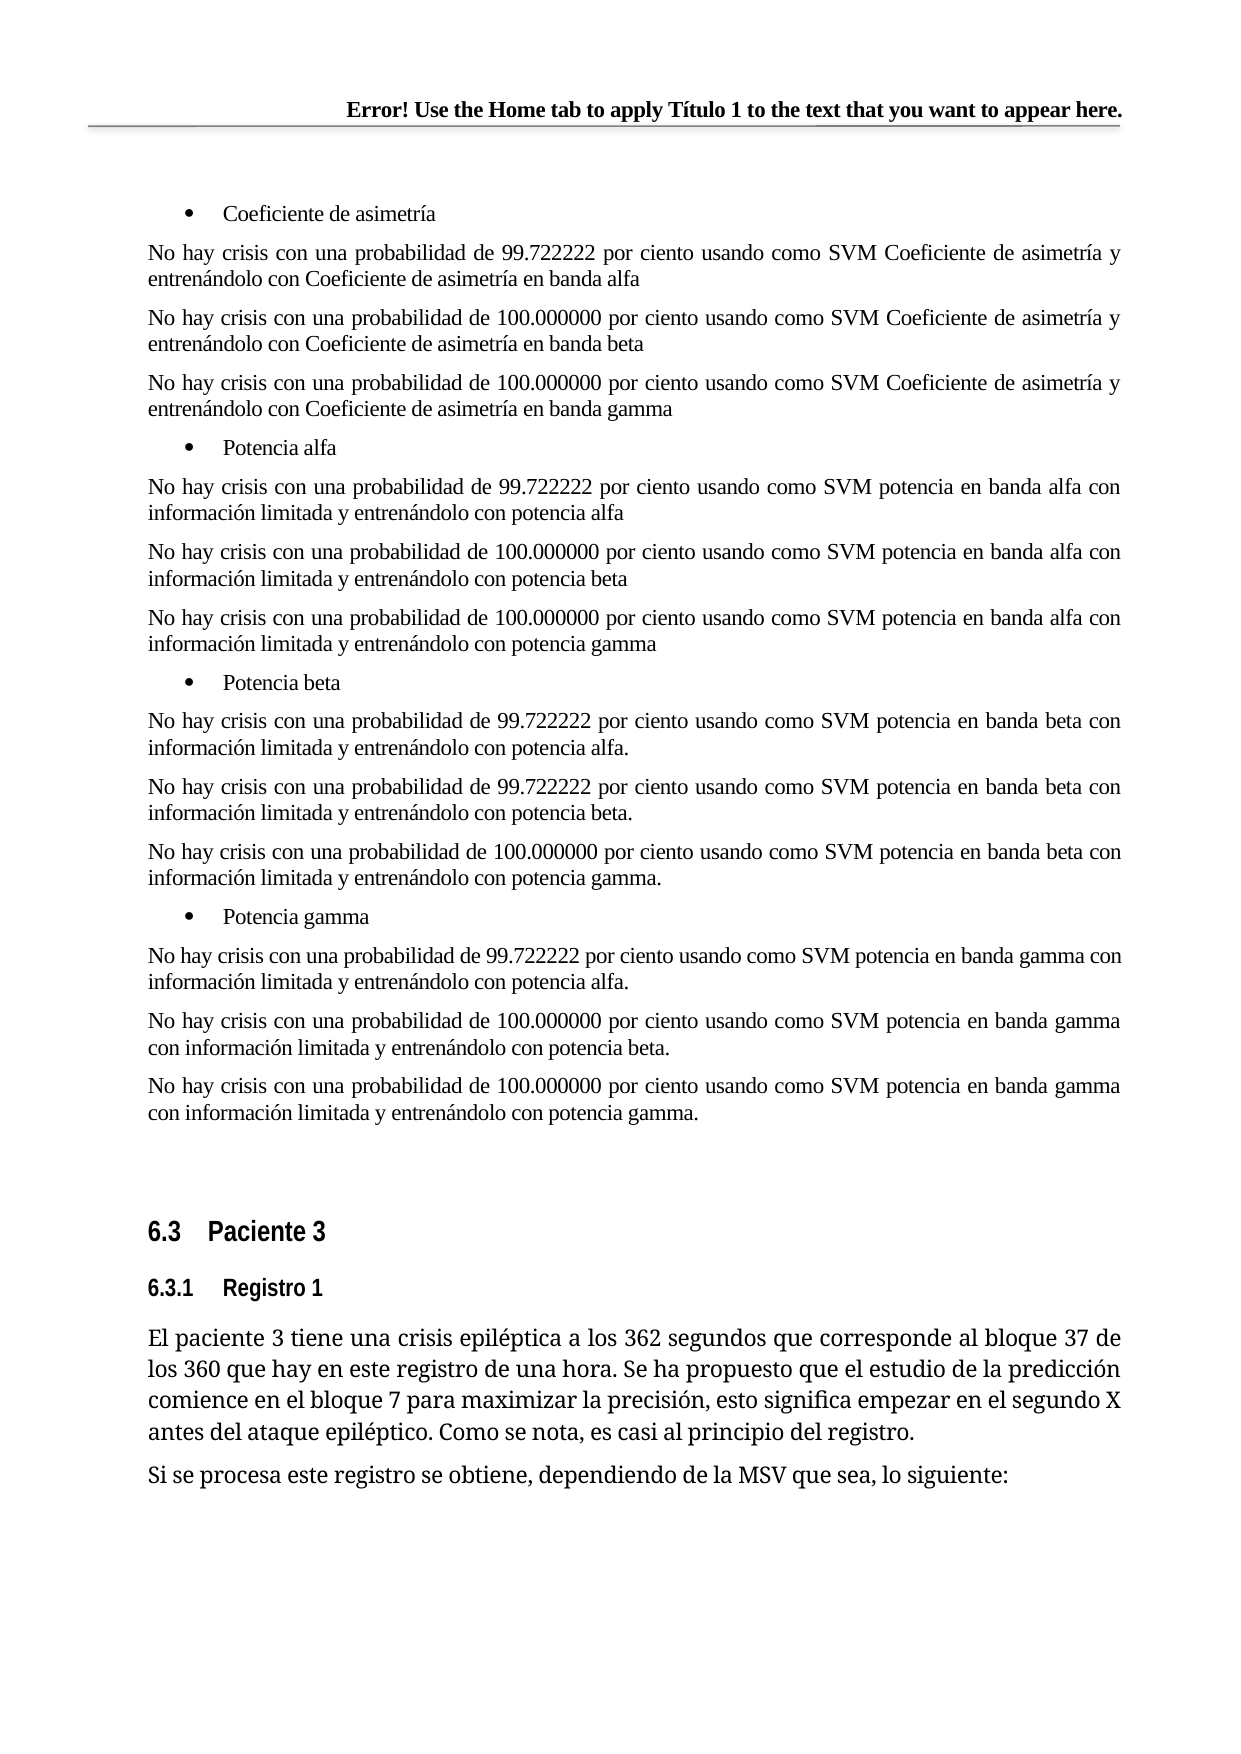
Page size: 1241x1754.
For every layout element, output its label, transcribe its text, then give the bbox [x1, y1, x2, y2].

text El paciente 3 tiene una crisis epiléptica a los 362 segundos que corresponde al bloque 37 de los 360 que hay en este registro de una hora. Se ha propuesto que el estudio de la predicción comience en el bloque 7 para maximizar la precisión, esto significa empezar en el segundo X antes del ataque epiléptico. Como se nota, es casi al principio del registro. [148, 1322, 1122, 1447]
subtitle Paciente 3 [148, 1214, 1122, 1247]
subtitle Registro 1 [148, 1272, 1122, 1301]
text No hay crisis con una probabilidad de 99.722222 por ciento usando como SVM potencia en banda gamma con información limitada y entrenándolo con potencia alfa. [148, 942, 1122, 995]
text No hay crisis con una probabilidad de 100.000000 por ciento usando como SVM Coeficiente de asimetría y entrenándolo con Coeficiente de asimetría en banda gamma [148, 369, 1122, 422]
text No hay crisis con una probabilidad de 100.000000 por ciento usando como SVM potencia en banda alfa con información limitada y entrenándolo con potencia gamma [148, 603, 1122, 656]
list Potencia beta [185, 669, 1122, 695]
list Potencia gamma [185, 903, 1122, 929]
list Coeficiente de asimetría [185, 200, 1122, 226]
text No hay crisis con una probabilidad de 99.722222 por ciento usando como SVM potencia en banda beta con información limitada y entrenándolo con potencia alfa. [148, 708, 1122, 760]
text No hay crisis con una probabilidad de 100.000000 por ciento usando como SVM potencia en banda beta con información limitada y entrenándolo con potencia gamma. [148, 838, 1122, 891]
list Potencia alfa [185, 434, 1122, 461]
text No hay crisis con una probabilidad de 100.000000 por ciento usando como SVM potencia en banda gamma con información limitada y entrenándolo con potencia gamma. [148, 1072, 1122, 1125]
text No hay crisis con una probabilidad de 100.000000 por ciento usando como SVM potencia en banda alfa con información limitada y entrenándolo con potencia beta [148, 538, 1122, 591]
text No hay crisis con una probabilidad de 99.722222 por ciento usando como SVM potencia en banda alfa con información limitada y entrenándolo con potencia alfa [148, 473, 1122, 526]
text No hay crisis con una probabilidad de 100.000000 por ciento usando como SVM potencia en banda gamma con información limitada y entrenándolo con potencia beta. [148, 1007, 1122, 1060]
text No hay crisis con una probabilidad de 100.000000 por ciento usando como SVM Coeficiente de asimetría y entrenándolo con Coeficiente de asimetría en banda beta [148, 304, 1122, 357]
text Si se procesa este registro se obtiene, dependiendo de la MSV que sea, lo siguiente: [148, 1459, 1122, 1491]
text No hay crisis con una probabilidad de 99.722222 por ciento usando como SVM Coeficiente de asimetría y entrenándolo con Coeficiente de asimetría en banda alfa [148, 239, 1122, 291]
text No hay crisis con una probabilidad de 99.722222 por ciento usando como SVM potencia en banda beta con información limitada y entrenándolo con potencia beta. [148, 773, 1122, 826]
